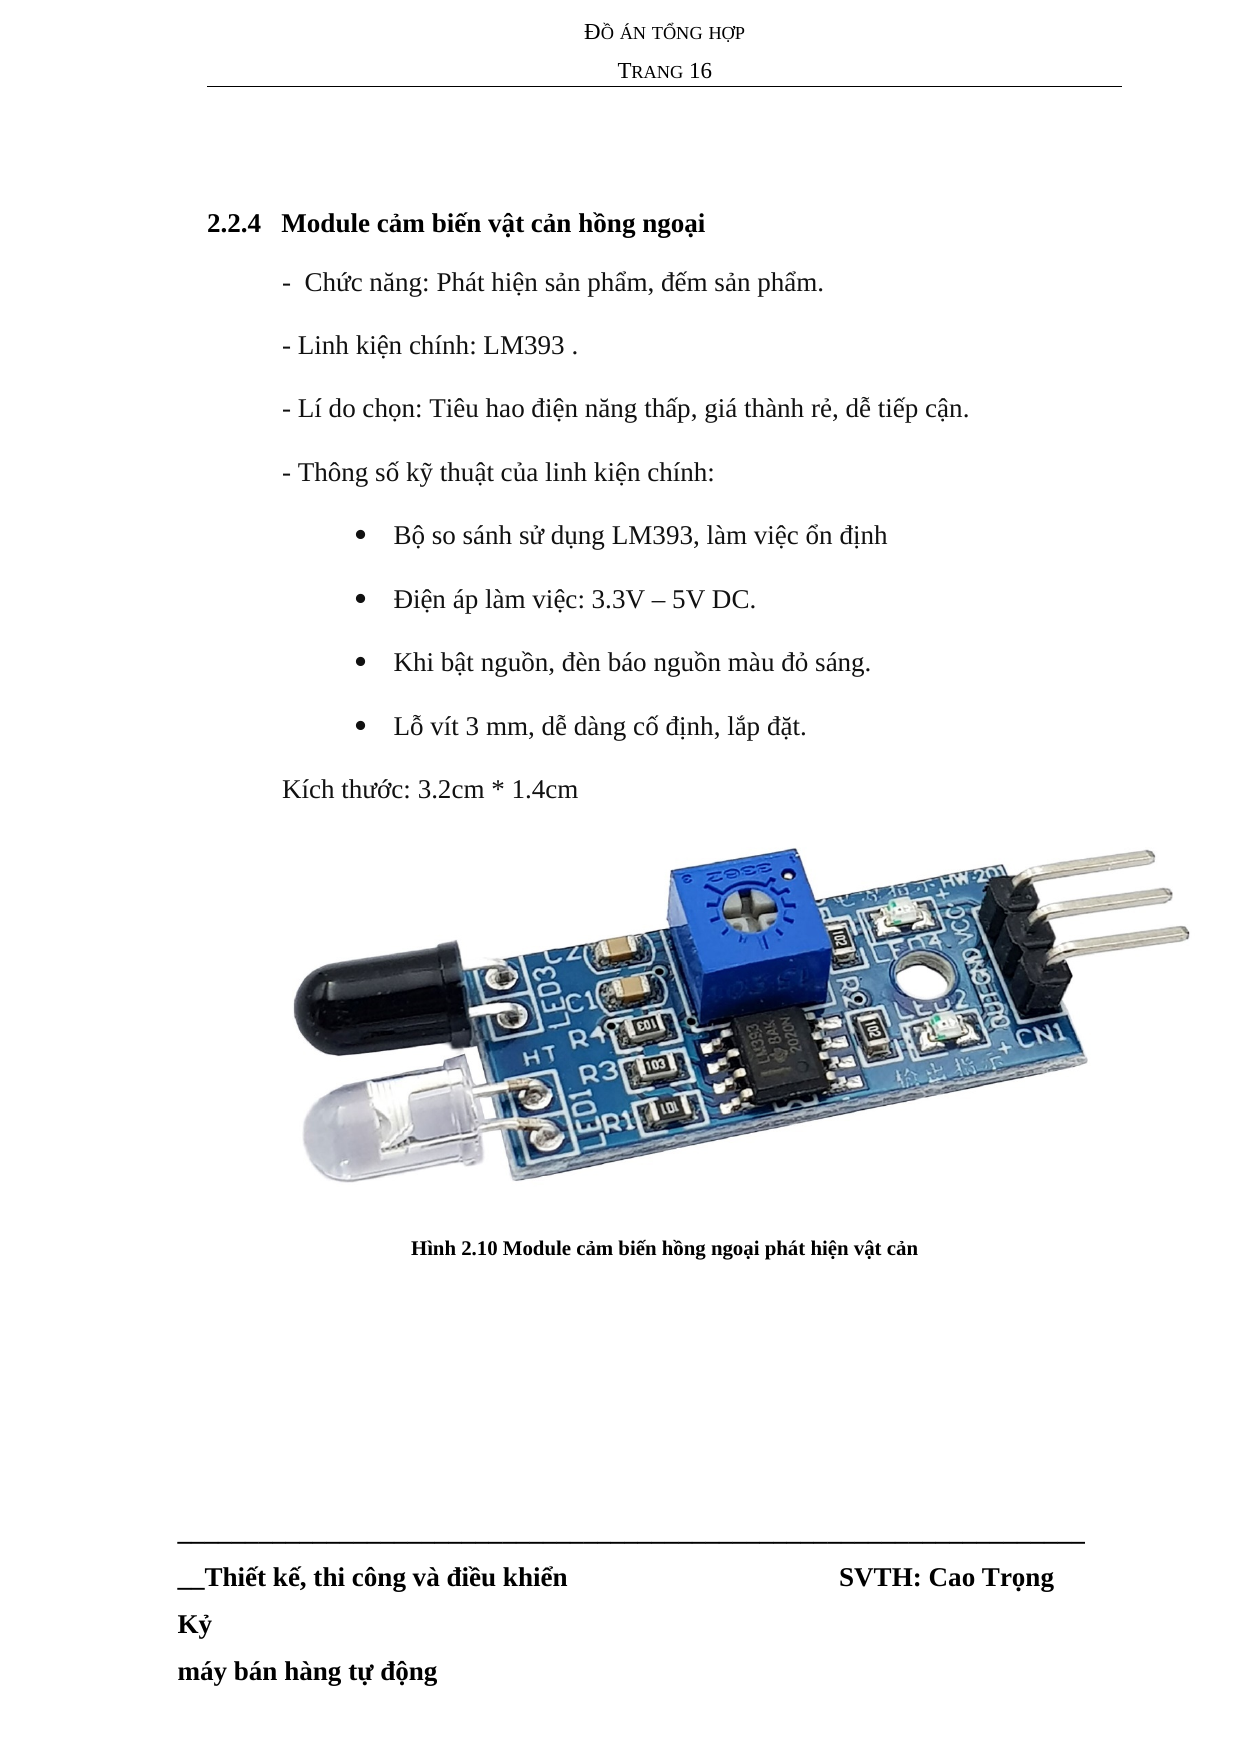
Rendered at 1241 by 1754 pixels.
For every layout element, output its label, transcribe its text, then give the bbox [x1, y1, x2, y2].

subtitle Module cảm biến vật cản hồng ngoại [207, 207, 1122, 238]
list Lỗ vít 3 mm, dễ dàng cố định, lắp đặt. [356, 710, 1122, 741]
picture [281, 836, 1198, 1204]
list Điện áp làm việc: 3.3V – 5V DC. [356, 583, 1122, 614]
text - Chức năng: Phát hiện sản phẩm, đếm sản phẩm. [282, 266, 1122, 297]
text - Thông số kỹ thuật của linh kiện chính: [282, 456, 1122, 487]
list Bộ so sánh sử dụng LM393, làm việc ổn định [356, 519, 1122, 551]
list Khi bật nguồn, đèn báo nguồn màu đỏ sáng. [356, 646, 1122, 678]
text - Lí do chọn: Tiêu hao điện năng thấp, giá thành rẻ, dễ tiếp cận. [282, 393, 1122, 424]
text Kích thước: 3.2cm * 1.4cm [282, 773, 1122, 804]
text - Linh kiện chính: LM393 . [282, 329, 1122, 360]
